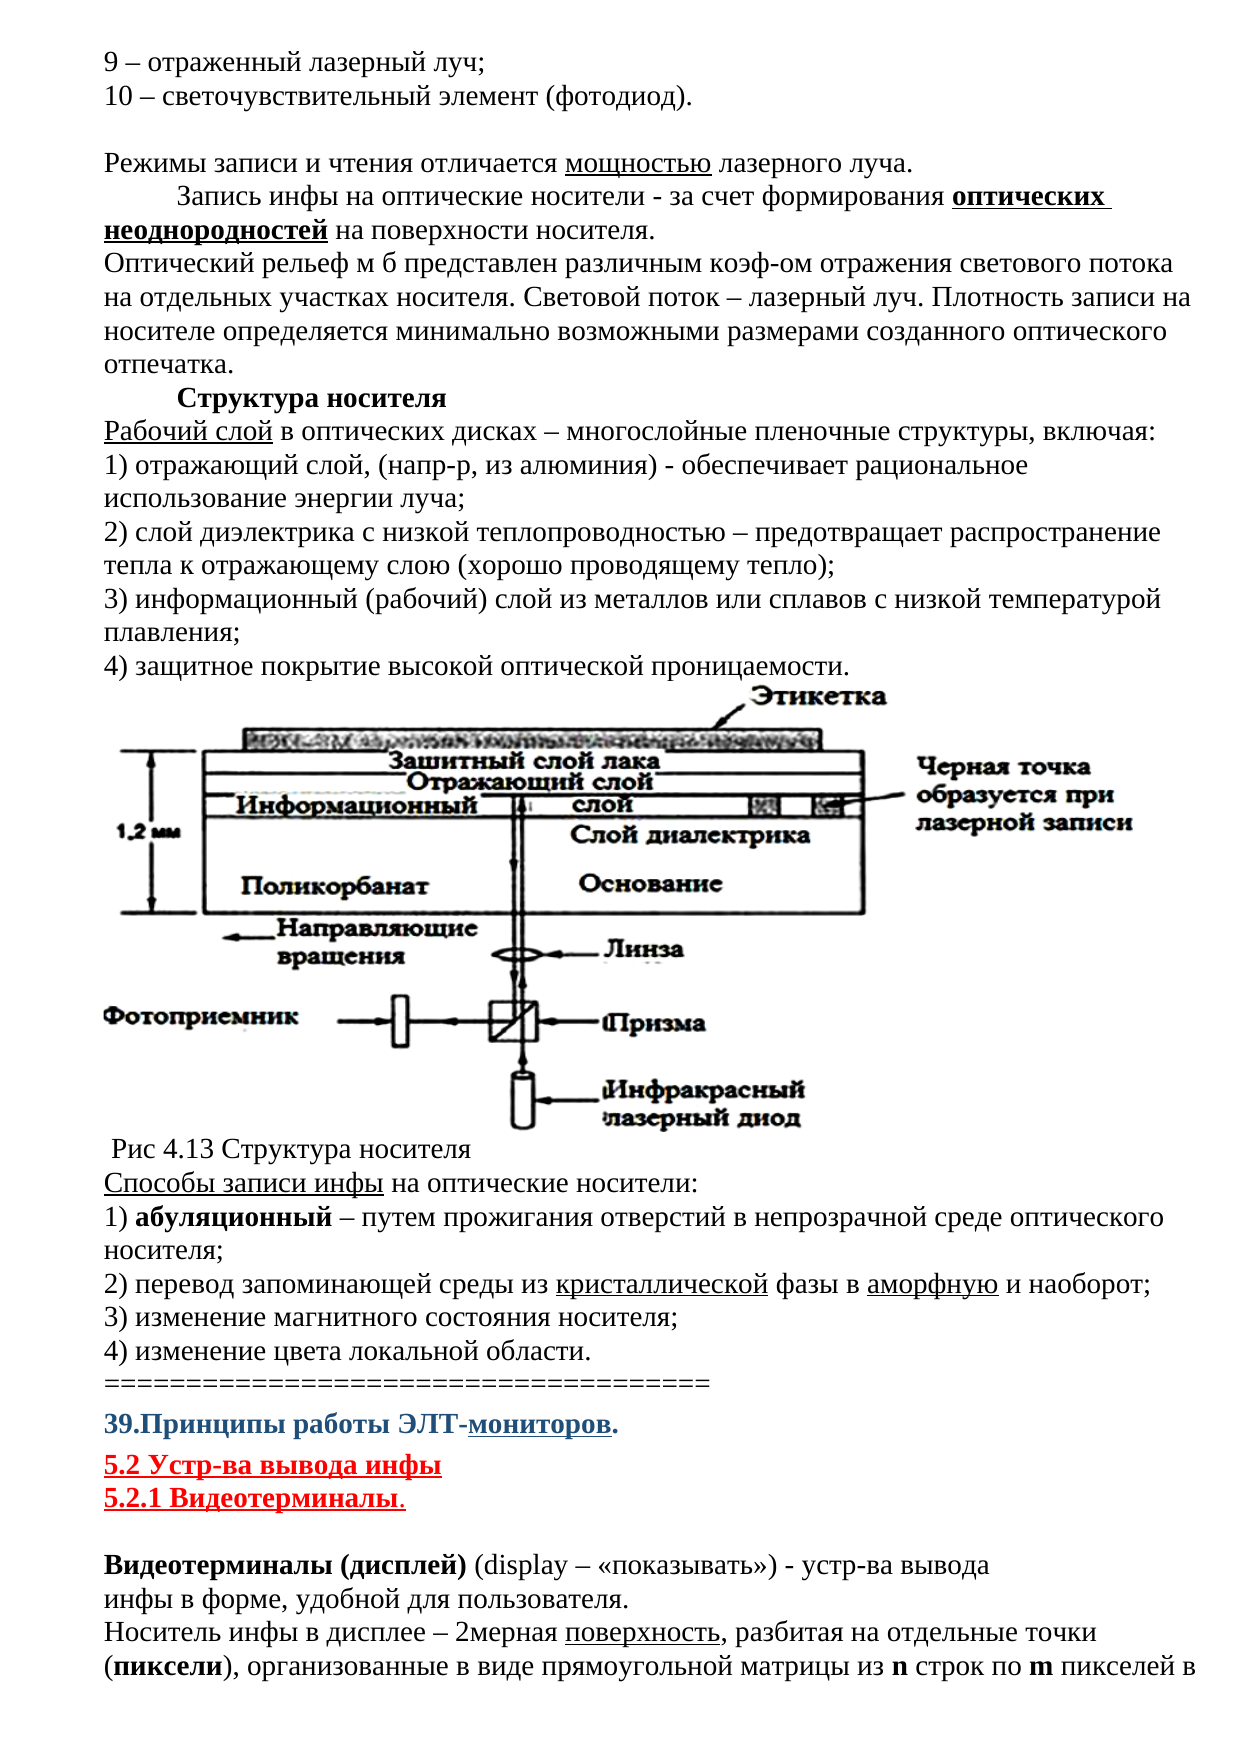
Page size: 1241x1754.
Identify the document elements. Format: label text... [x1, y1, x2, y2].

text Оптический рельеф м б представлен различным коэф-ом отражения светового потока на отдельных участках носителя. Световой поток – лазерный луч. Плотность записи на носителе определяется минимально возможными размерами созданного оптического отпечатка. [103, 246, 1196, 380]
text Рис 4.13 Структура носителя [103, 1132, 1196, 1165]
text Способы записи инфы на оптические носители: [103, 1165, 1196, 1199]
text Видеотерминалы (дисплей) (display – «показывать») - устр-ва вывода [103, 1547, 1196, 1581]
text 1) абуляционный – путем прожигания отверстий в непрозрачной среде оптического носителя; [103, 1199, 1196, 1266]
text 3) изменение магнитного состояния носителя; [103, 1299, 1196, 1333]
text 2) перевод запоминающей среды из кристаллической фазы в аморфную и наоборот; [103, 1266, 1196, 1299]
text 1) отражающий слой, (напр-р, из алюминия) - обеспечивает рациональное использование энергии луча; [103, 447, 1196, 514]
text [103, 1614, 1196, 1682]
text ===================================== [103, 1366, 1196, 1400]
text 4) изменение цвета локальной области. [103, 1333, 1196, 1366]
text Запись инфы на оптические носители - за счет формирования оптических неоднородностей на поверхности носителя. [103, 178, 1196, 246]
text 9 – отраженный лазерный луч; [103, 44, 1196, 78]
text Режимы записи и чтения отличается мощностью лазерного луча. [103, 145, 1196, 178]
text 5.2.1 Видеотерминалы. [103, 1480, 1196, 1514]
text 2) слой диэлектрика с низкой теплопроводностью – предотвращает распространение тепла к отражающему слою (хорошо проводящему тепло); [103, 514, 1196, 581]
text 5.2 Устр-ва вывода инфы [103, 1447, 1196, 1480]
text 10 – светочувствительный элемент (фотодиод). [103, 78, 1196, 111]
text 4) защитное покрытие высокой оптической проницаемости. [103, 648, 1196, 682]
text Структура носителя [103, 380, 1196, 413]
text Рабочий слой в оптических дисках – многослойные пленочные структуры, включая: [103, 413, 1196, 447]
text инфы в форме, удобной для пользователя. [103, 1581, 1196, 1614]
text 3) информационный (рабочий) слой из металлов или сплавов с низкой температурой плавления; [103, 581, 1196, 648]
picture [103, 681, 1137, 1132]
text 39.Принципы работы ЭЛТ-мониторов. [103, 1407, 1196, 1440]
